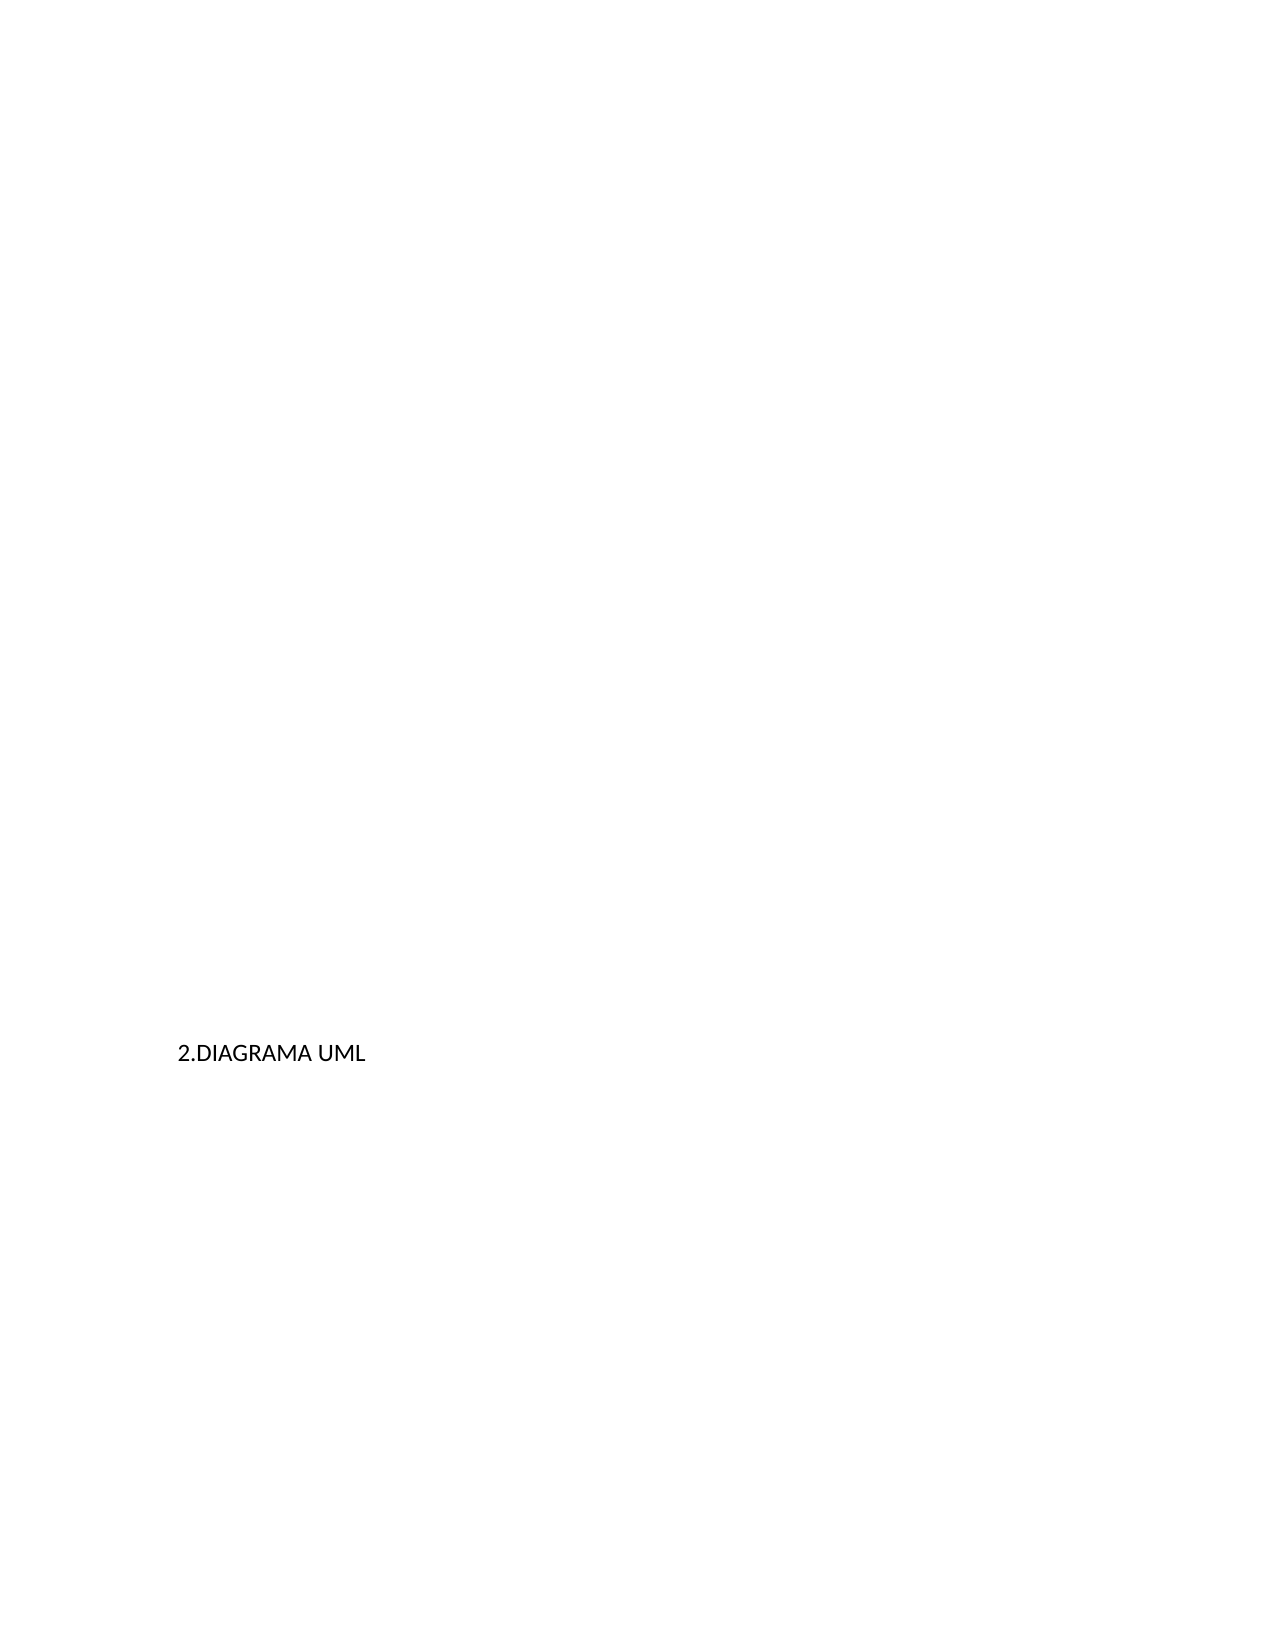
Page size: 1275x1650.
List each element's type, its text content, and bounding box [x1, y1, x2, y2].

text 2.DIAGRAMA UML [177, 1037, 1098, 1068]
